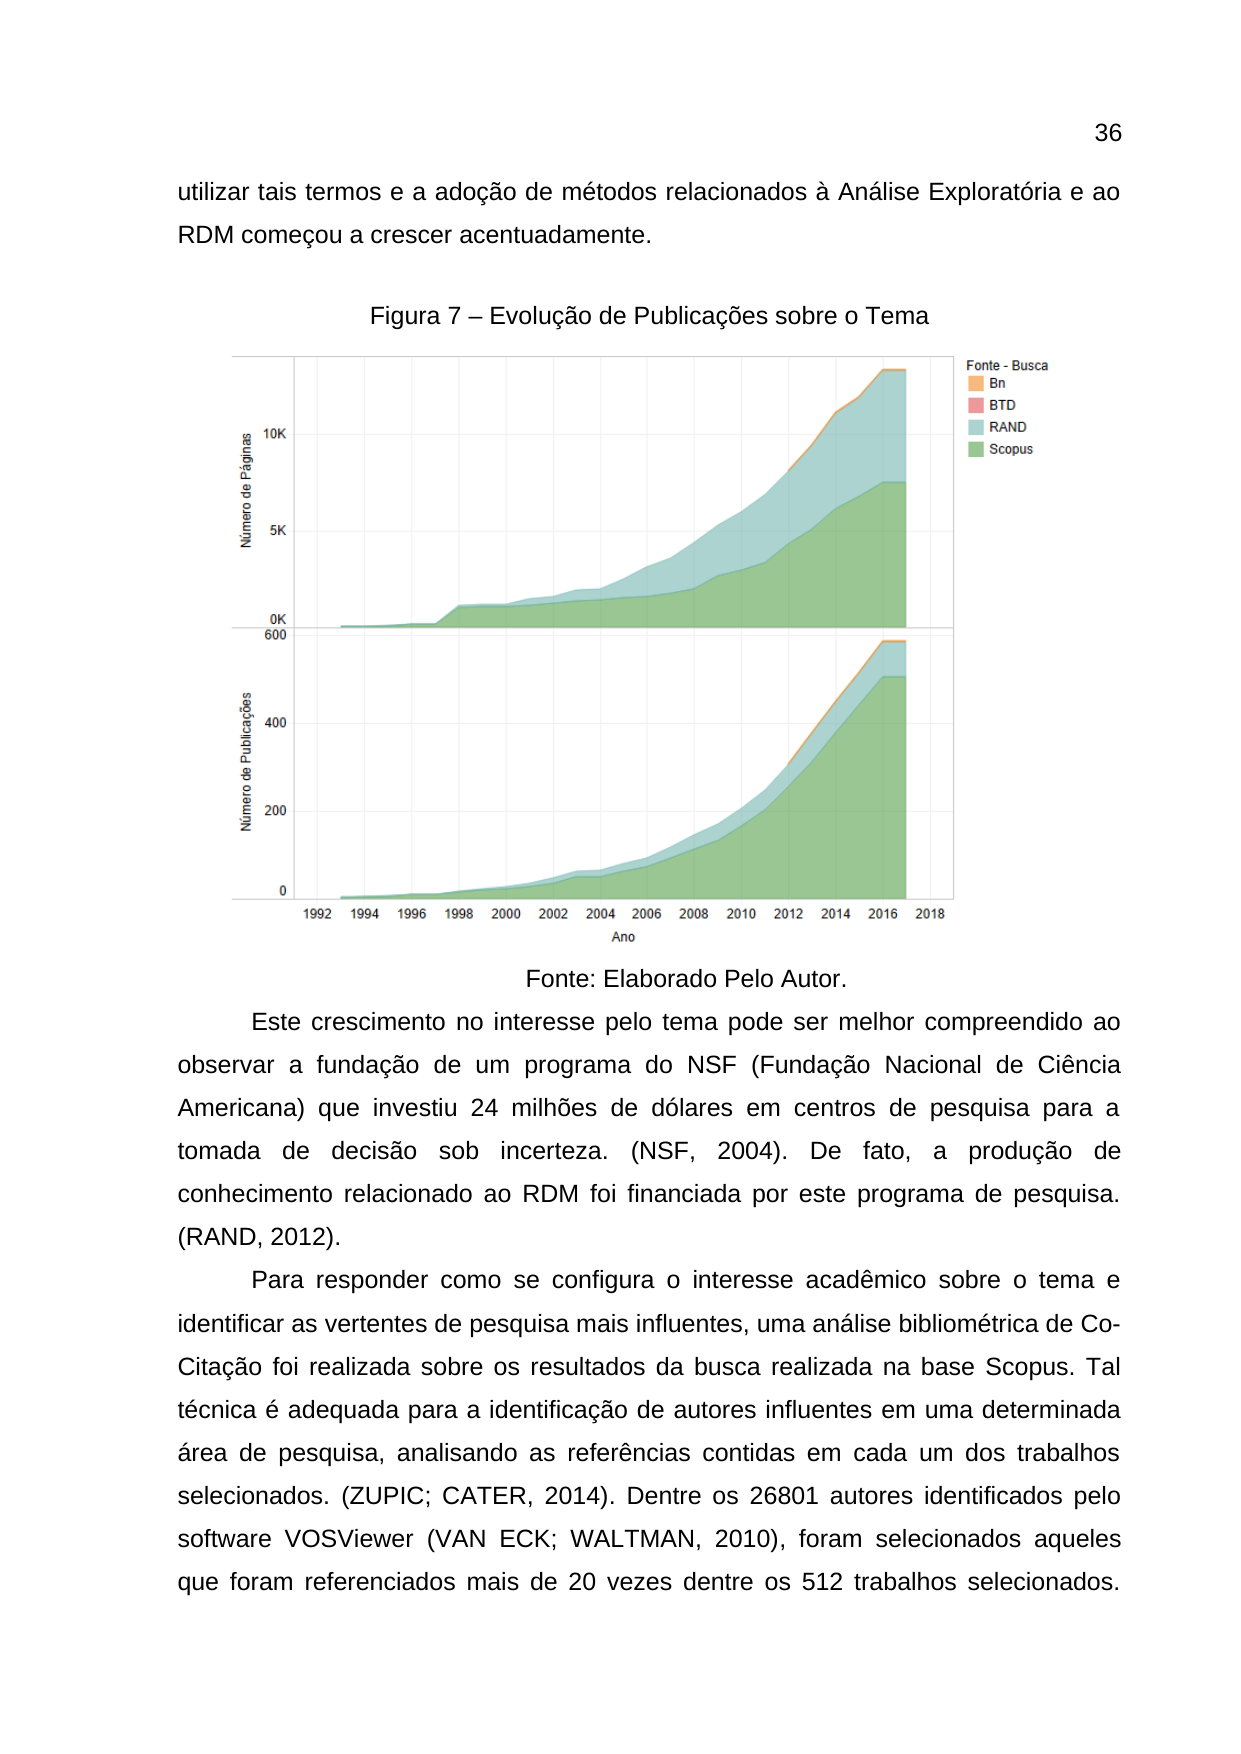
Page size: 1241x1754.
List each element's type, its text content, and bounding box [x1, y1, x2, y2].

text Fonte: Elaborado Pelo Autor. [177, 964, 1122, 992]
text Este crescimento no interesse pelo tema pode ser melhor compreendido ao observar a fundação de um programa do NSF (Fundação Nacional de Ciência Americana) que investiu 24 milhões de dólares em centros de pesquisa para a tomada de decisão sob incerteza. (NSF, 2004). De fato, a produção de conhecimento relacionado ao RDM foi financiada por este programa de pesquisa. (RAND, 2012). [177, 1007, 1122, 1251]
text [177, 177, 1122, 249]
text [177, 1266, 1122, 1596]
text Figura – Evolução de Publicações sobre o Tema [177, 301, 1122, 330]
picture [231, 356, 1068, 950]
